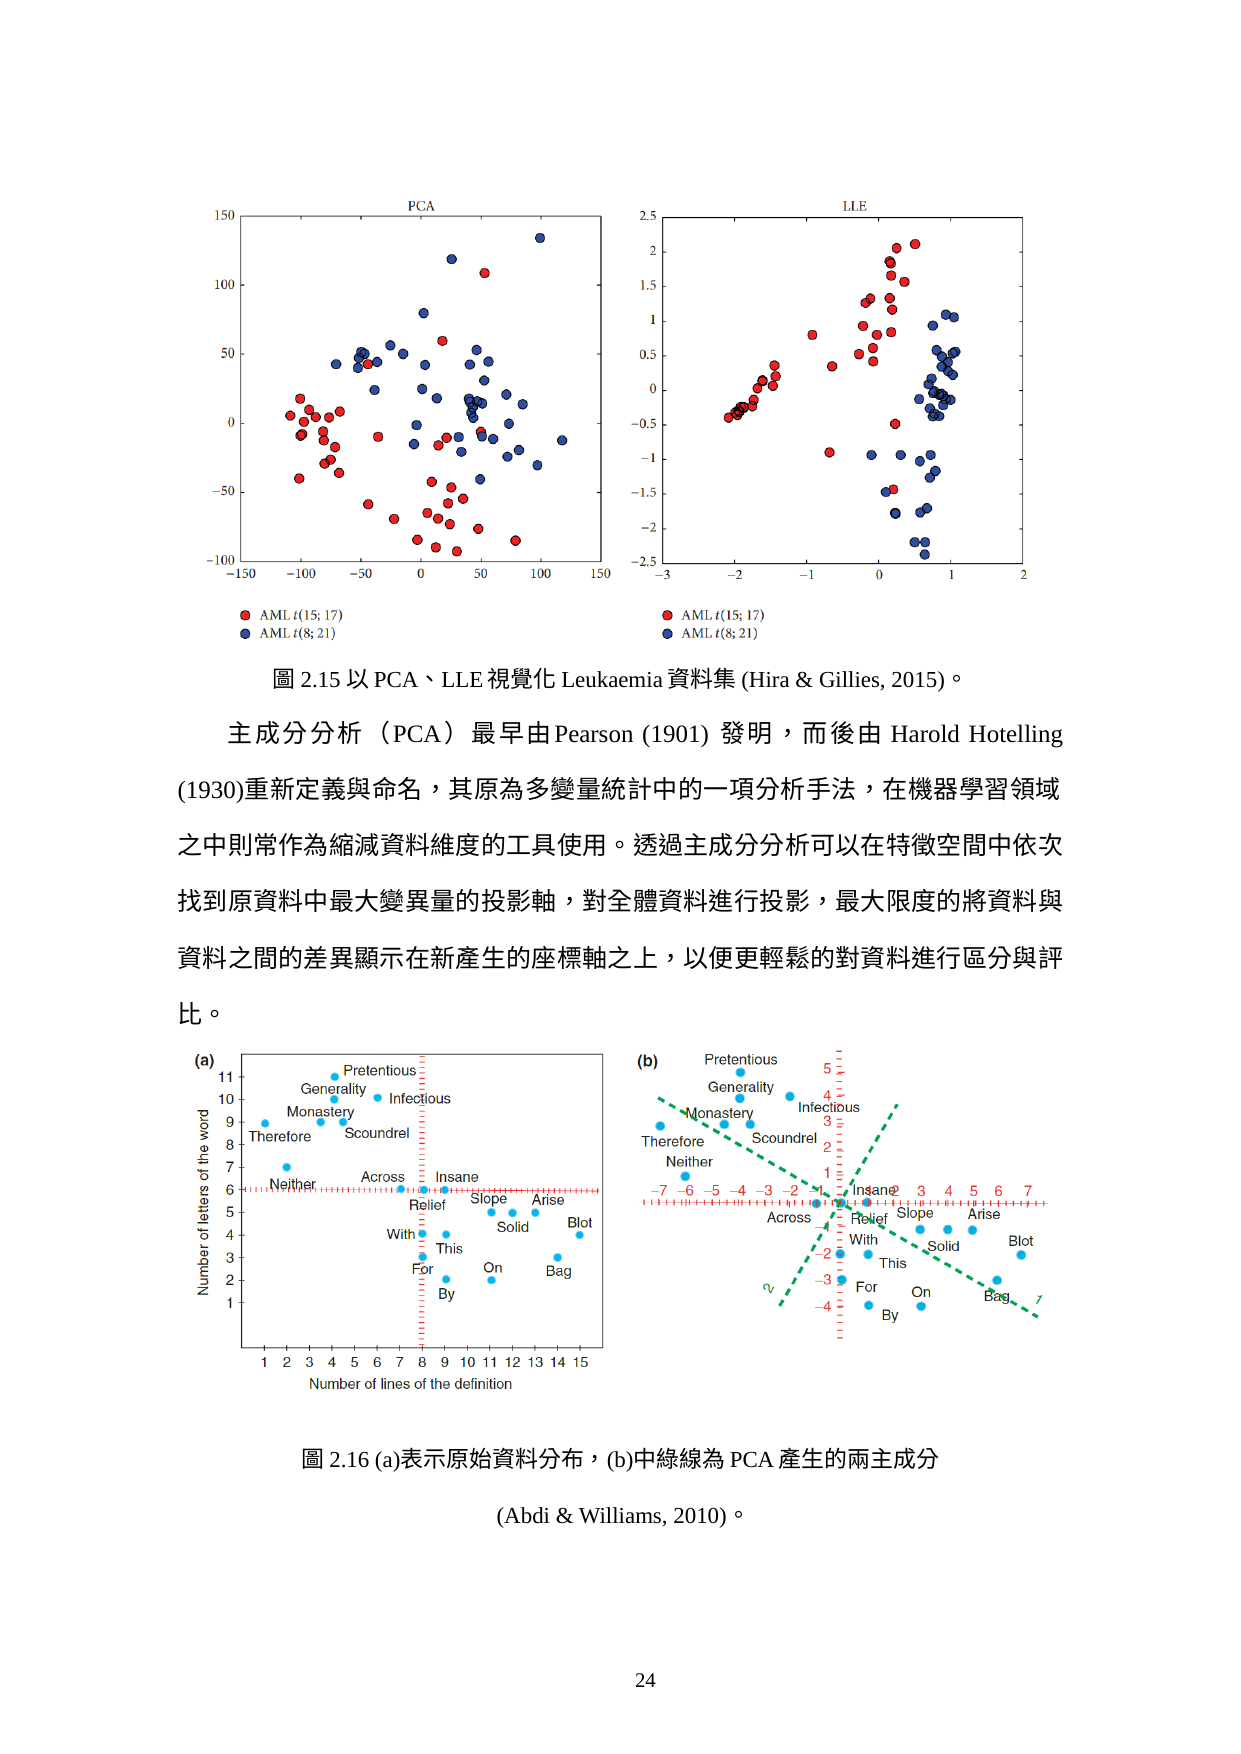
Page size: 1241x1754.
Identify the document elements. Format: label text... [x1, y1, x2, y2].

text 主成分分析（PCA）最早由Pearson (1901) 發明，而後由Harold Hotelling (1930)重新定義與命名，其原為多變量統計中的一項分析手法，在機器學習領域之中則常作為縮減資料維度的工具使用。透過主成分分析可以在特徵空間中依次找到原資料中最大變異量的投影軸，對全體資料進行投影，最大限度的將資料與資料之間的差異顯示在新產生的座標軸之上，以便更輕鬆的對資料進行區分與評比。 [177, 712, 1063, 1031]
table_header [178, 1049, 620, 1438]
picture [634, 1049, 1048, 1342]
picture [206, 193, 1034, 643]
picture [192, 1049, 606, 1393]
table_header [620, 1049, 1062, 1438]
